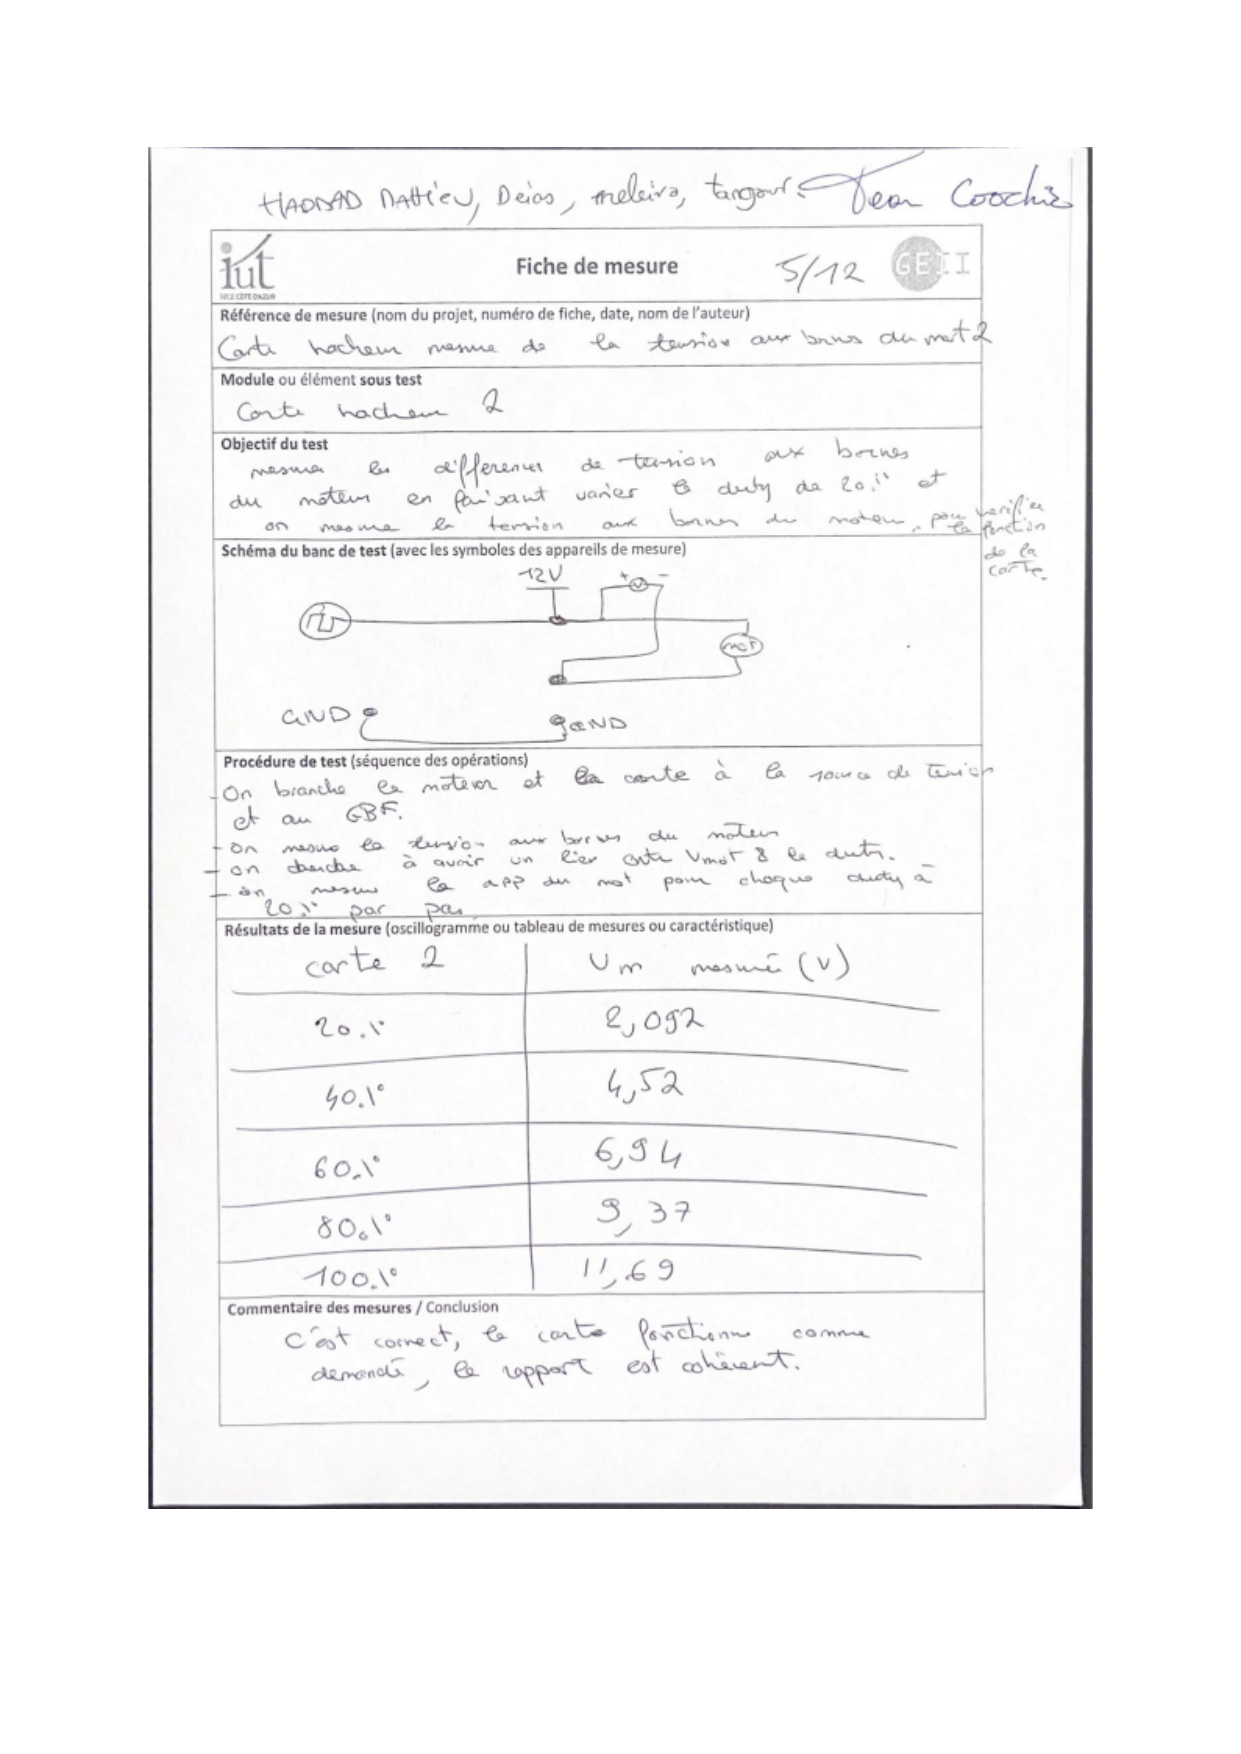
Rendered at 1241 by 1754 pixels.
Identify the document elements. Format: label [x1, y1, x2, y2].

picture [147, 147, 1093, 1509]
